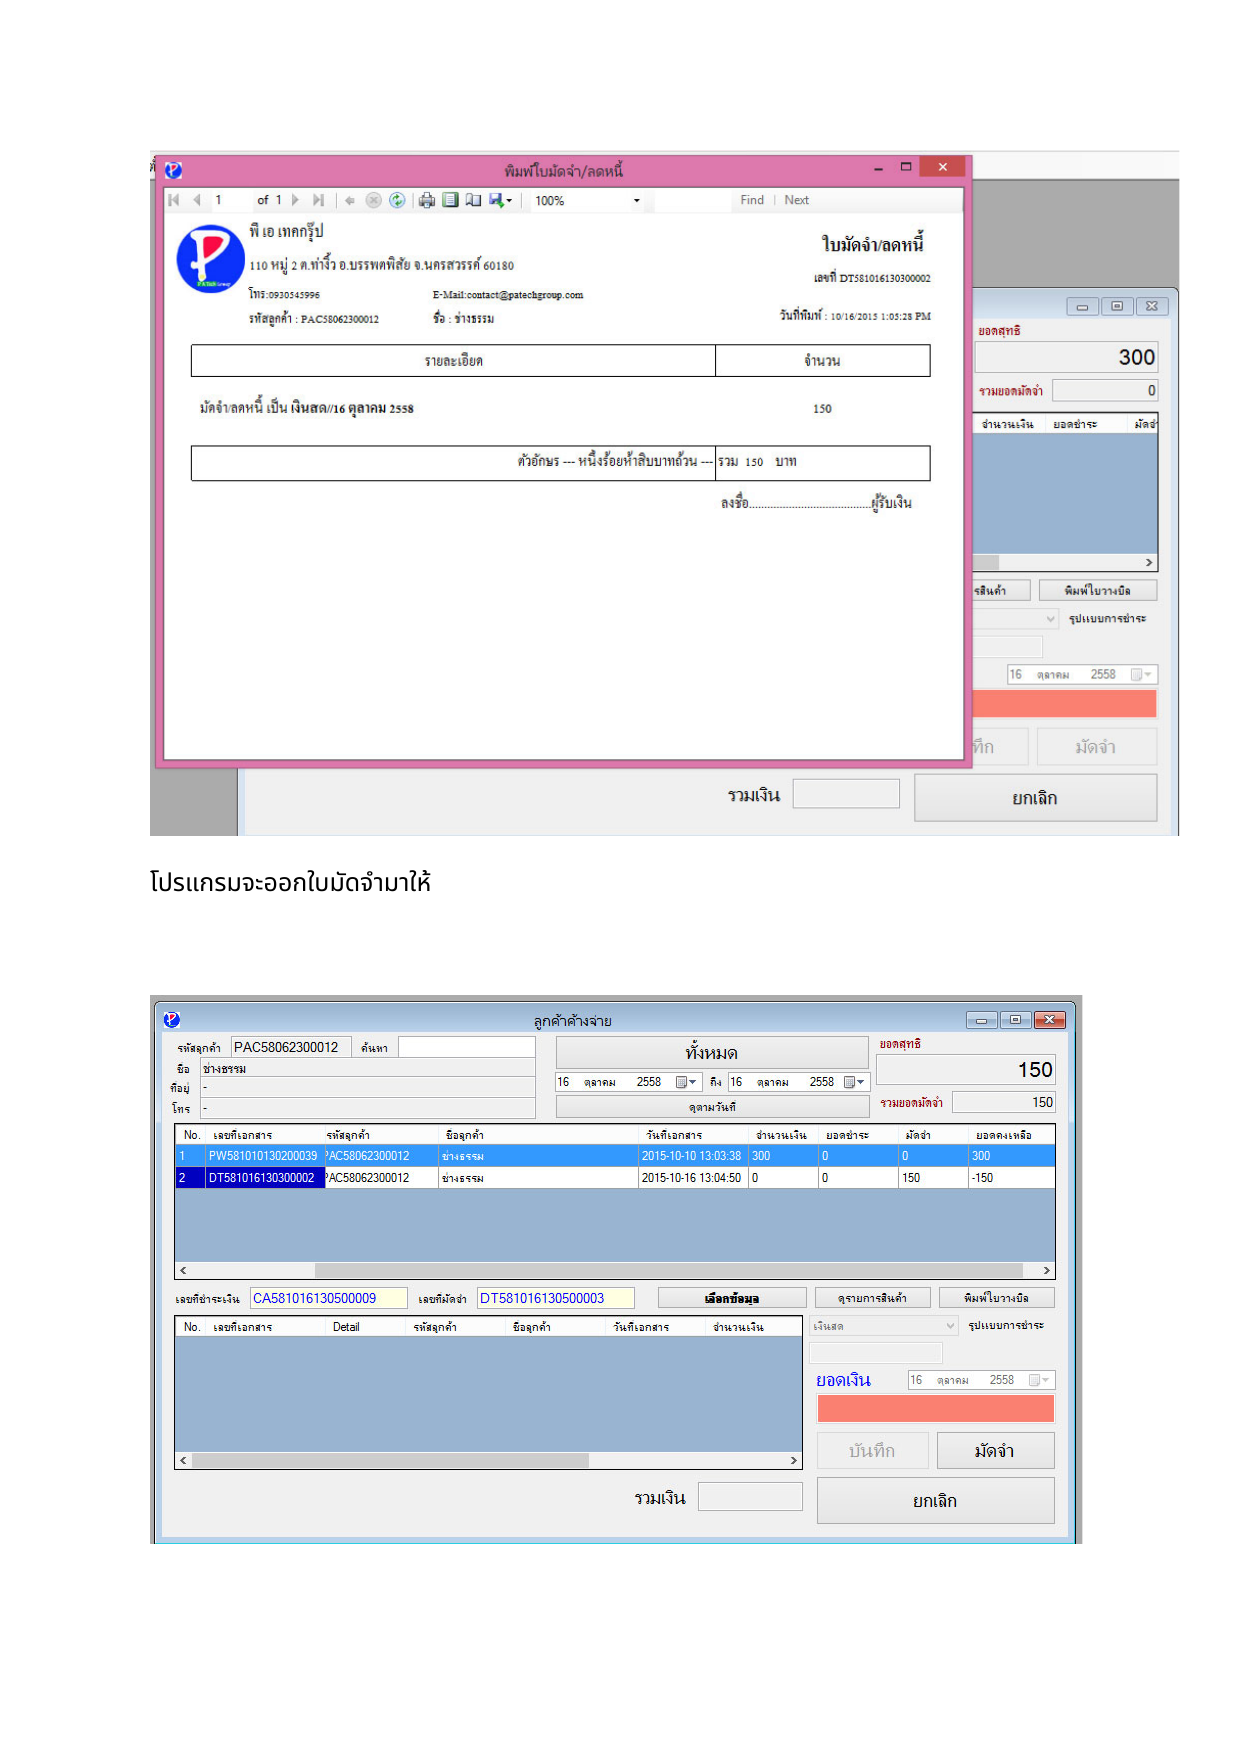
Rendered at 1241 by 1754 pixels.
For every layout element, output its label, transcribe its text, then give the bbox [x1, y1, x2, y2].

text โปรแกรมจะออกใบมัดจำมาให้ [150, 865, 1090, 903]
picture [150, 995, 1083, 1544]
picture [150, 150, 1180, 836]
